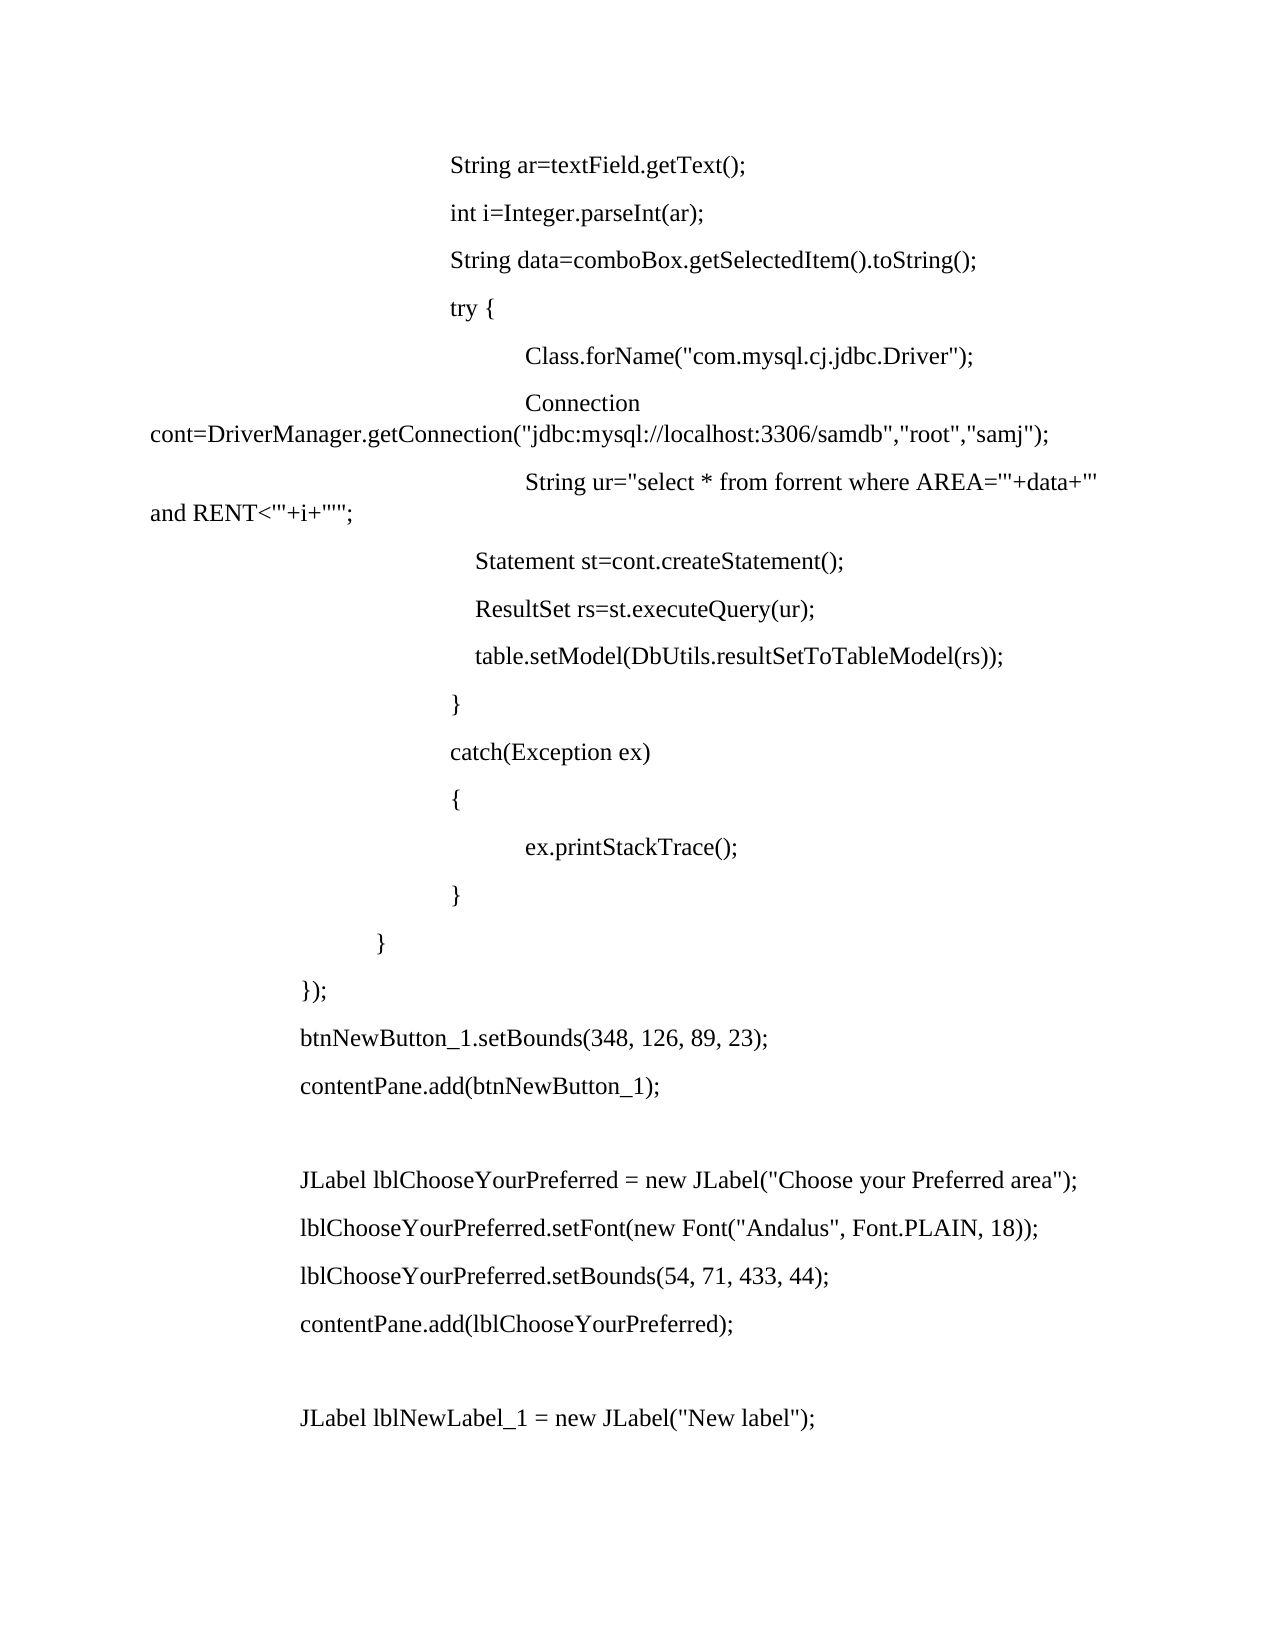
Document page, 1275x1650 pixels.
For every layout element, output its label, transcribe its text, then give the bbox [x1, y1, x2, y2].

text ex.printStackTrace(); [150, 832, 1125, 861]
text Statement st=cont.createStatement(); [150, 546, 1125, 575]
text } [150, 689, 1125, 718]
text String ar=textField.getText(); [150, 150, 1125, 179]
text ResultSet rs=st.executeQuery(ur); [150, 594, 1125, 622]
text contentPane.add(lblChooseYourPreferred); [150, 1309, 1125, 1337]
text Class.forName("com.mysql.cj.jdbc.Driver"); [150, 341, 1125, 369]
text }); [150, 975, 1125, 1004]
text String ur="select * from forrent where AREA='"+data+"' and RENT<'"+i+"'"; [150, 467, 1125, 527]
text Connection cont=DriverManager.getConnection("jdbc:mysql://localhost:3306/samdb","root","samj"); [150, 388, 1125, 448]
text lblChooseYourPreferred.setBounds(54, 71, 433, 44); [150, 1261, 1125, 1290]
text lblChooseYourPreferred.setFont(new Font("Andalus", Font.PLAIN, 18)); [150, 1213, 1125, 1242]
text JLabel lblChooseYourPreferred = new JLabel("Choose your Preferred area"); [150, 1166, 1125, 1194]
text JLabel lblNewLabel_1 = new JLabel("New label"); [150, 1403, 1125, 1432]
text } [150, 928, 1125, 956]
text table.setModel(DbUtils.resultSetToTableModel(rs)); [150, 641, 1125, 670]
text { [150, 784, 1125, 813]
text } [150, 880, 1125, 909]
text int i=Integer.parseInt(ar); [150, 198, 1125, 226]
text catch(Exception ex) [150, 737, 1125, 766]
text try { [150, 293, 1125, 322]
text contentPane.add(btnNewButton_1); [150, 1071, 1125, 1099]
text String data=comboBox.getSelectedItem().toString(); [150, 245, 1125, 274]
text btnNewButton_1.setBounds(348, 126, 89, 23); [150, 1023, 1125, 1052]
